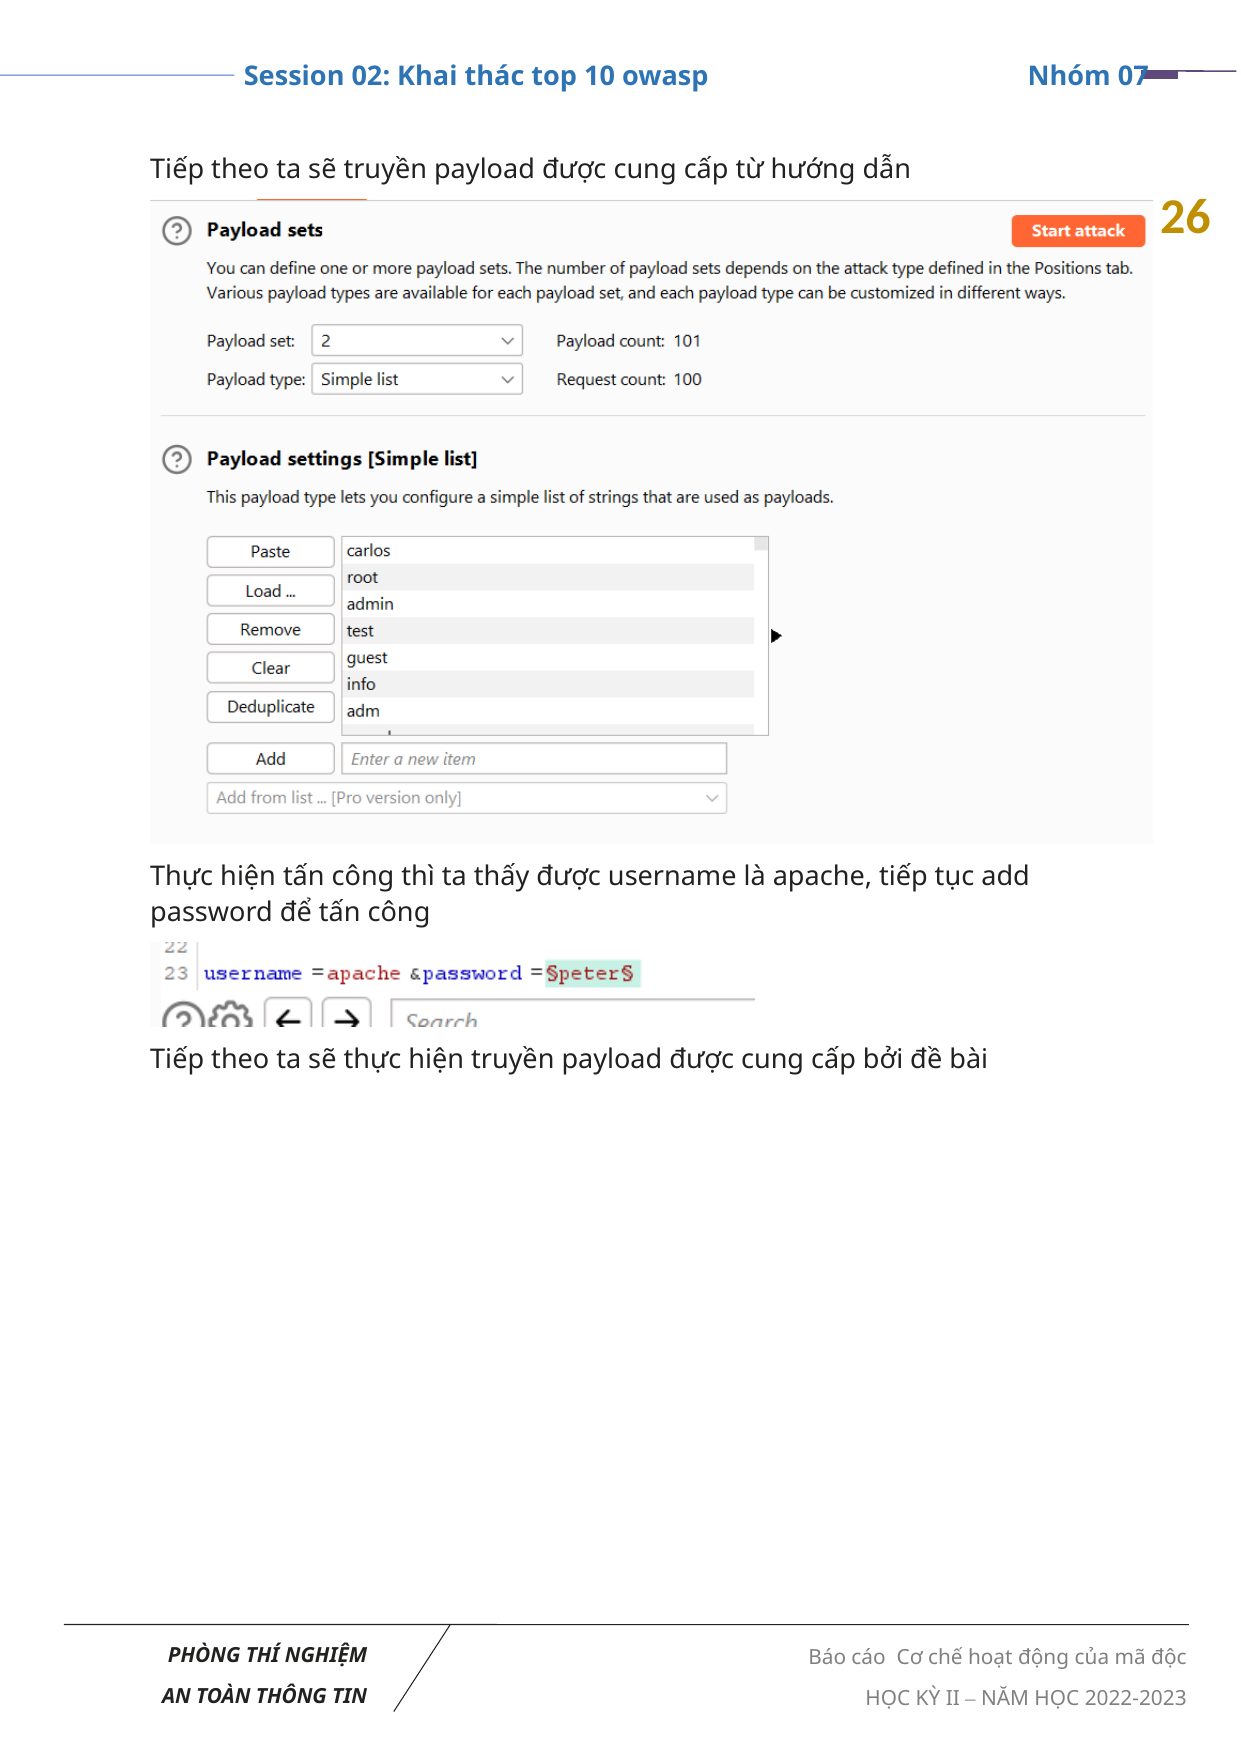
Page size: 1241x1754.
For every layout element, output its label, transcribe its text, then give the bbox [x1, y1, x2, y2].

picture [150, 199, 1154, 844]
picture [150, 942, 755, 1027]
text Tiếp theo ta sẽ truyền payload được cung cấp từ hướng dẫn [150, 150, 1153, 187]
text Tiếp theo ta sẽ thực hiện truyền payload được cung cấp bởi đề bài [150, 1039, 1153, 1076]
text Thực hiện tấn công thì ta thấy được username là apache, tiếp tục add password để tấn công [150, 856, 1153, 930]
